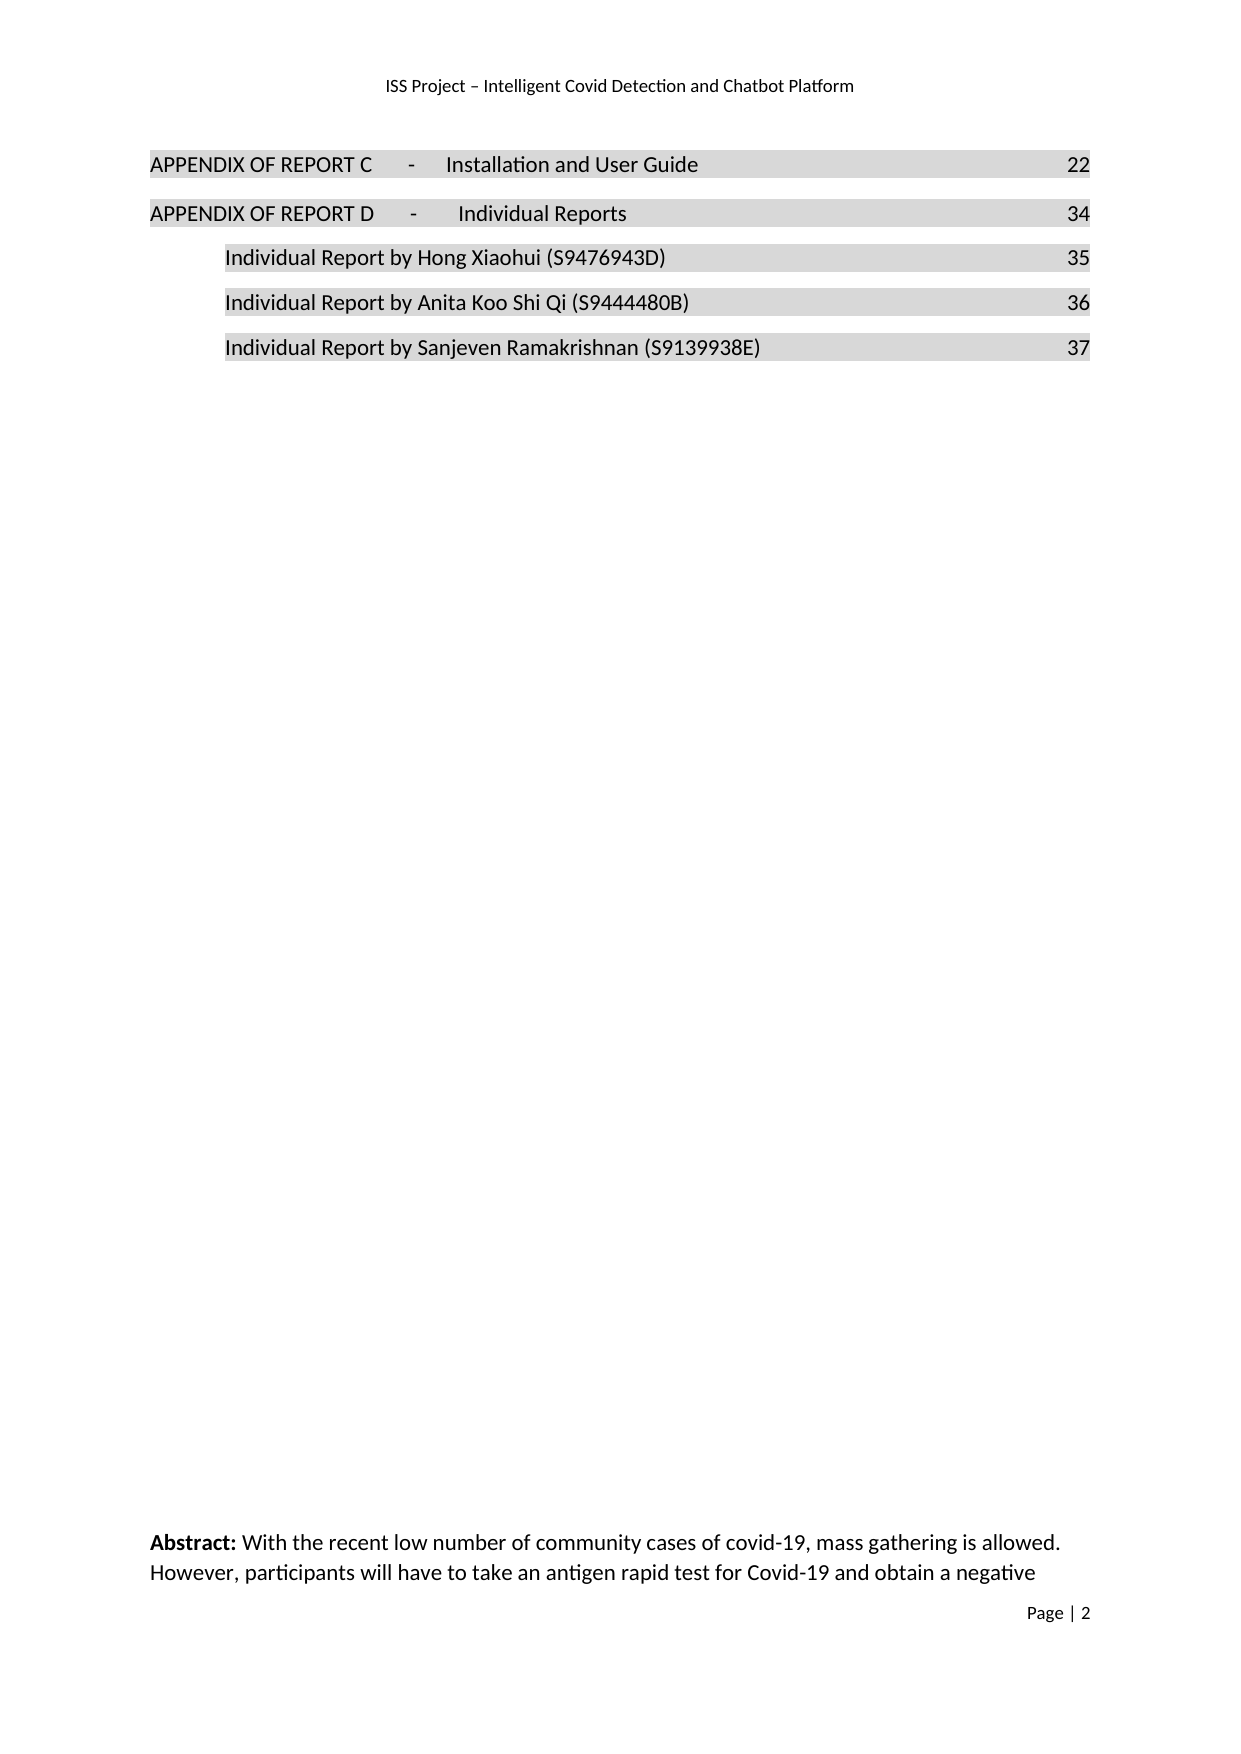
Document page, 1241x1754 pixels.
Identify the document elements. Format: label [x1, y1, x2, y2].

text [150, 1528, 1090, 1586]
